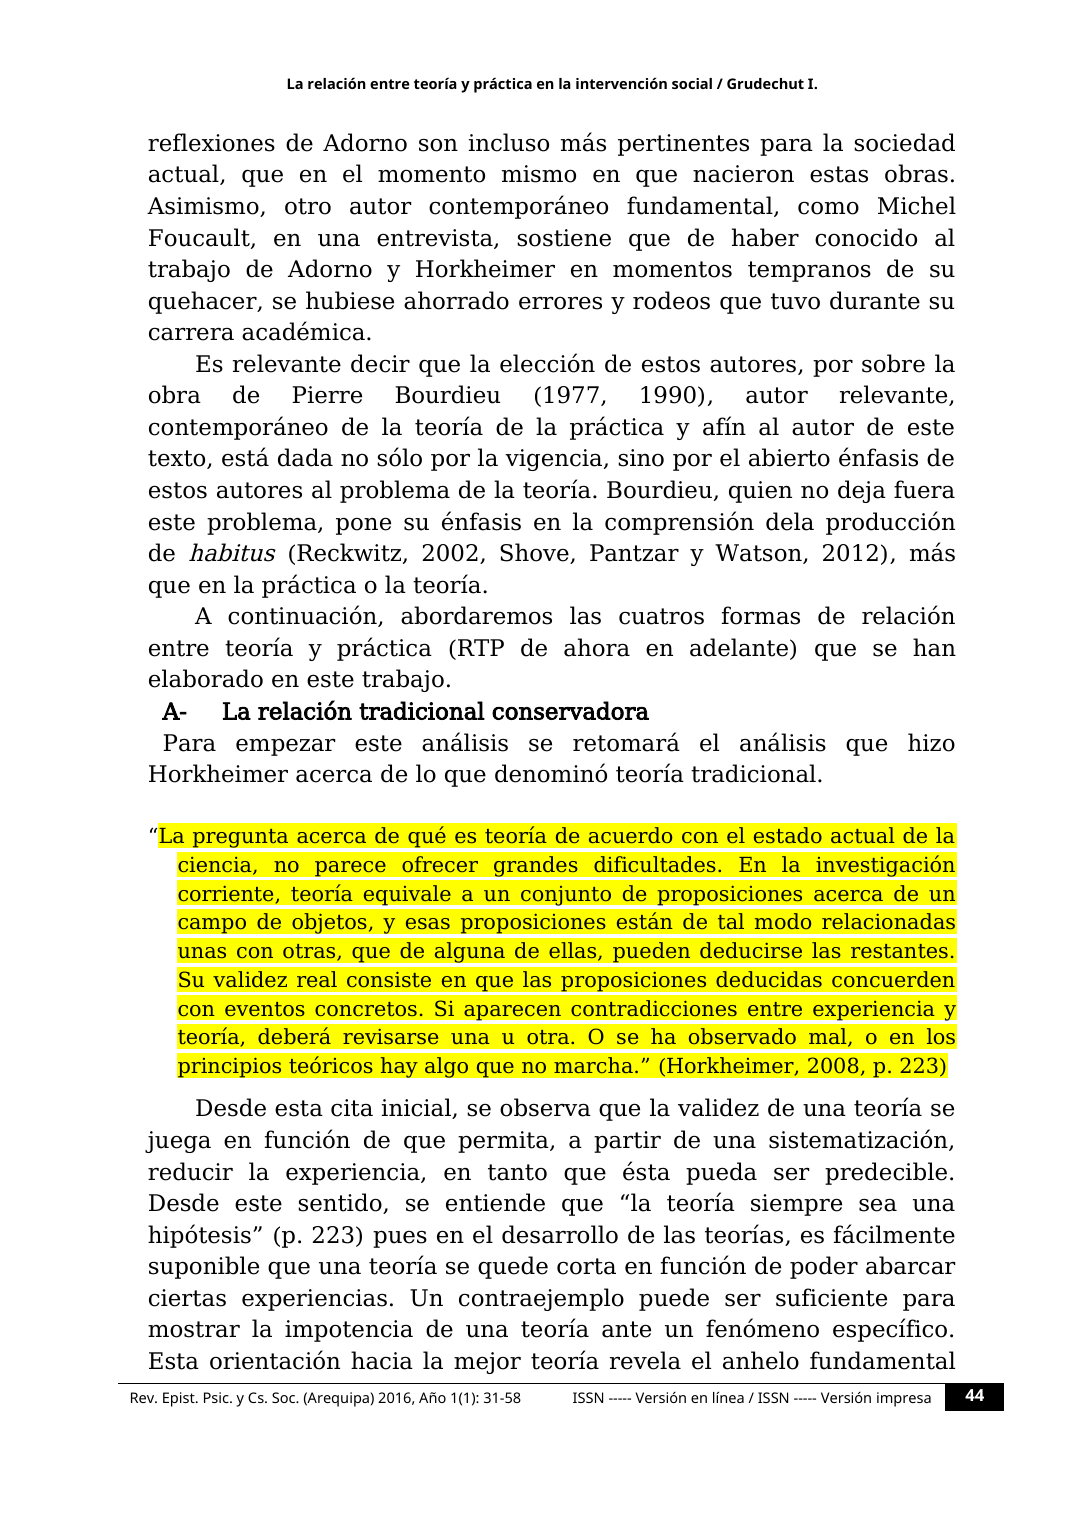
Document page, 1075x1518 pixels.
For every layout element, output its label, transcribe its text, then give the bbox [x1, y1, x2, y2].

text “La pregunta acerca de qué es teoría de acuerdo con el estado actual de la ciencia, no parece ofrecer grandes dificultades. En la investigación corriente, teoría equivale a un conjunto de proposiciones acerca de un campo de objetos, y esas proposiciones están de tal modo relacionadas unas con otras, que de alguna de ellas, pueden deducirse las restantes. Su validez real consiste en que las proposiciones deducidas concuerden con eventos concretos. Si aparecen contradicciones entre experiencia y teoría, deberá revisarse una u otra. O se ha observado mal, o en los principios teóricos hay algo que no marcha.” (Horkheimer, 2008, p. 223) [148, 823, 957, 1078]
text A continuación, abordaremos las cuatros formas de relación entre teoría y práctica (RTP de ahora en adelante) que se han elaborado en este trabajo. [148, 602, 957, 693]
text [148, 128, 957, 345]
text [148, 1094, 957, 1374]
text Para empezar este análisis se retomará el análisis que hizo Horkheimer acerca de lo que denominó teoría tradicional. [148, 728, 957, 787]
list La relación tradicional conservadora [148, 697, 957, 724]
text Es relevante decir que la elección de estos autores, por sobre la obra de Pierre Bourdieu (1977, 1990), autor relevante, contemporáneo de la teoría de la práctica y afín al autor de este texto, está dada no sólo por la vigencia, sino por el abierto énfasis de estos autores al problema de la teoría. Bourdieu, quien no deja fuera este problema, pone su énfasis en la comprensión dela producción de habitus (Reckwitz, 2002, Shove, Pantzar y Watson, 2012), más que en la práctica o la teoría. [148, 349, 957, 598]
